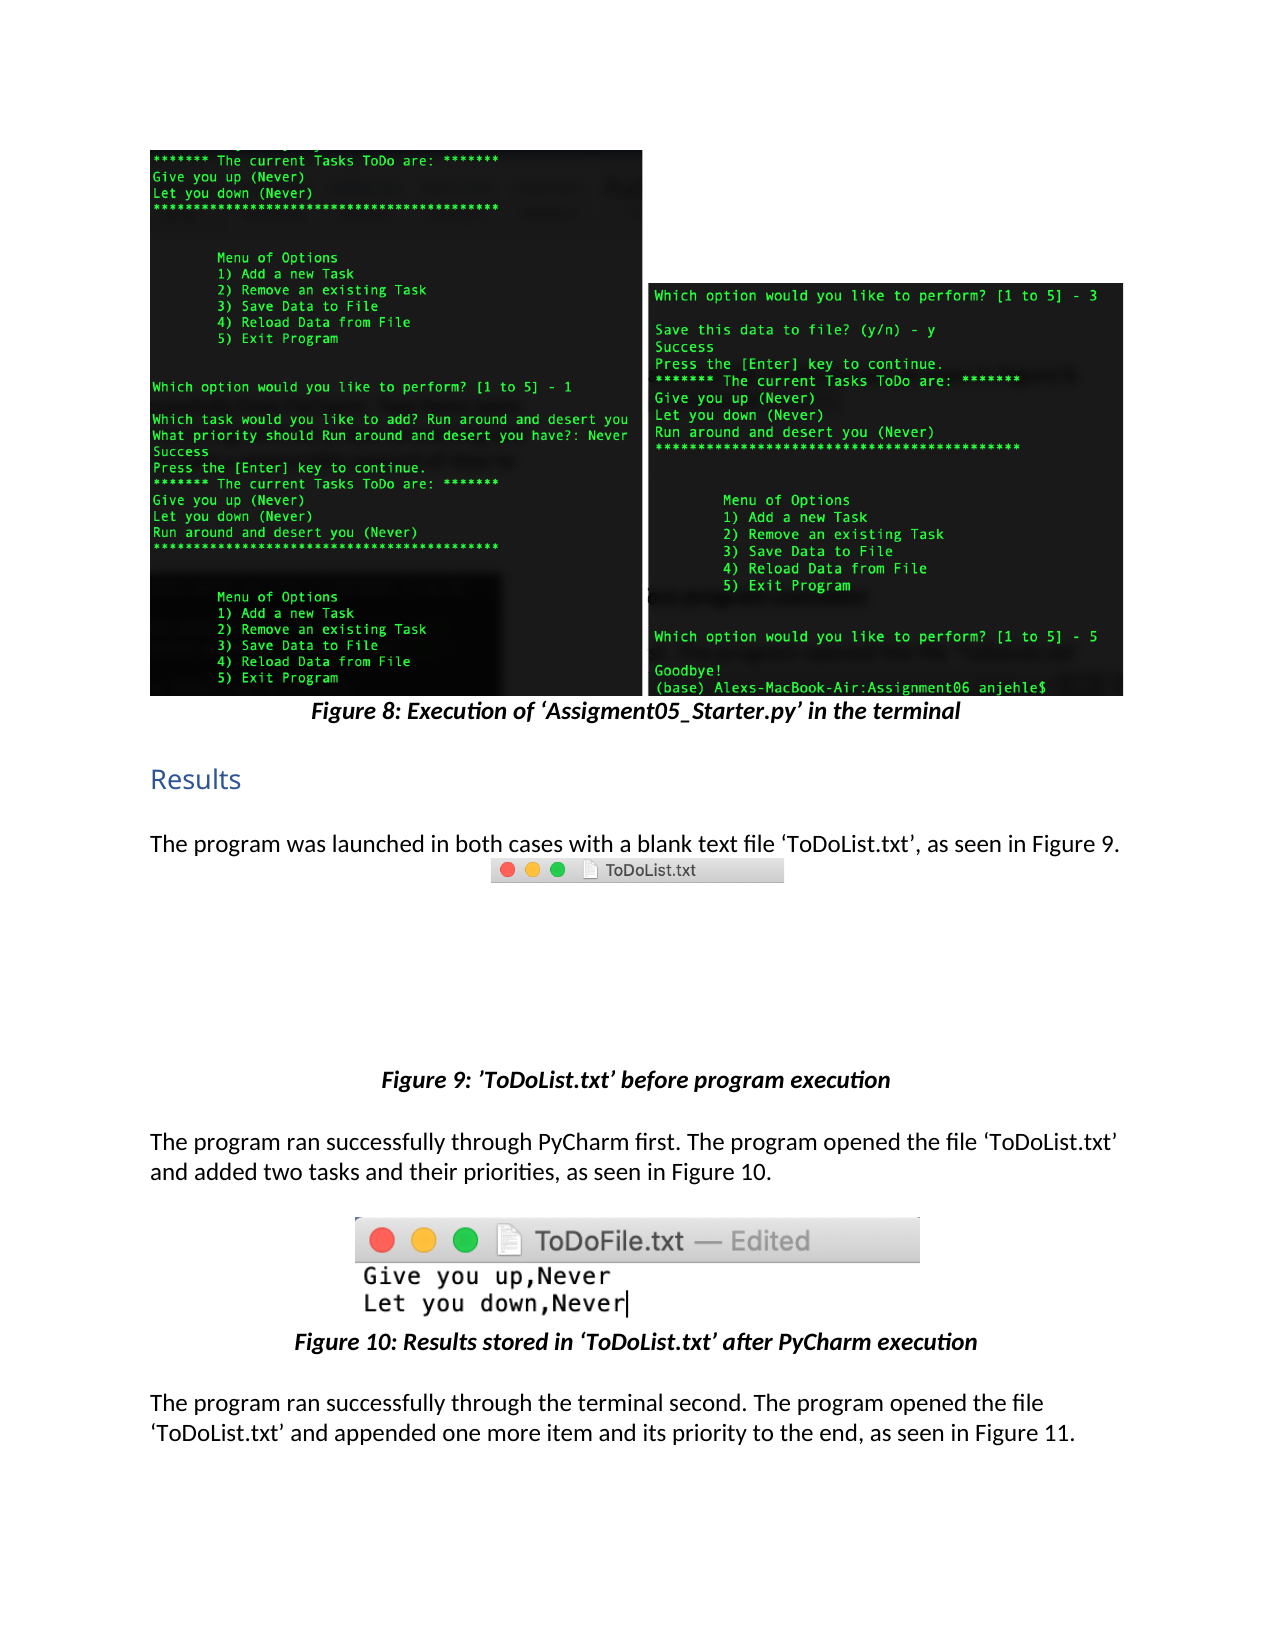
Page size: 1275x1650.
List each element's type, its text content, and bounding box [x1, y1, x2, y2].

picture [647, 283, 1124, 696]
text Figure 8: Execution of ‘Assigment05_Starter.py’ in the terminal [150, 695, 1125, 726]
text The program ran successfully through the terminal second. The program opened the file ‘ToDoList.txt’ and appended one more item and its priority to the end, as seen in Figure 11. [150, 1387, 1125, 1448]
text Figure 10: Results stored in ‘ToDoList.txt’ after PyCharm execution [150, 1326, 1125, 1356]
picture [355, 1217, 920, 1326]
picture [490, 858, 785, 1065]
subtitle Results [150, 760, 1125, 797]
text Figure 9: ’ToDoList.txt’ before program execution [150, 1065, 1125, 1095]
text The program ran successfully through PyCharm first. The program opened the file ‘ToDoList.txt’ and added two tasks and their priorities, as seen in Figure 10. [150, 1126, 1125, 1187]
text The program was launched in both cases with a blank text file ‘ToDoList.txt’, as seen in Figure 9. [150, 828, 1125, 858]
picture [150, 150, 643, 696]
